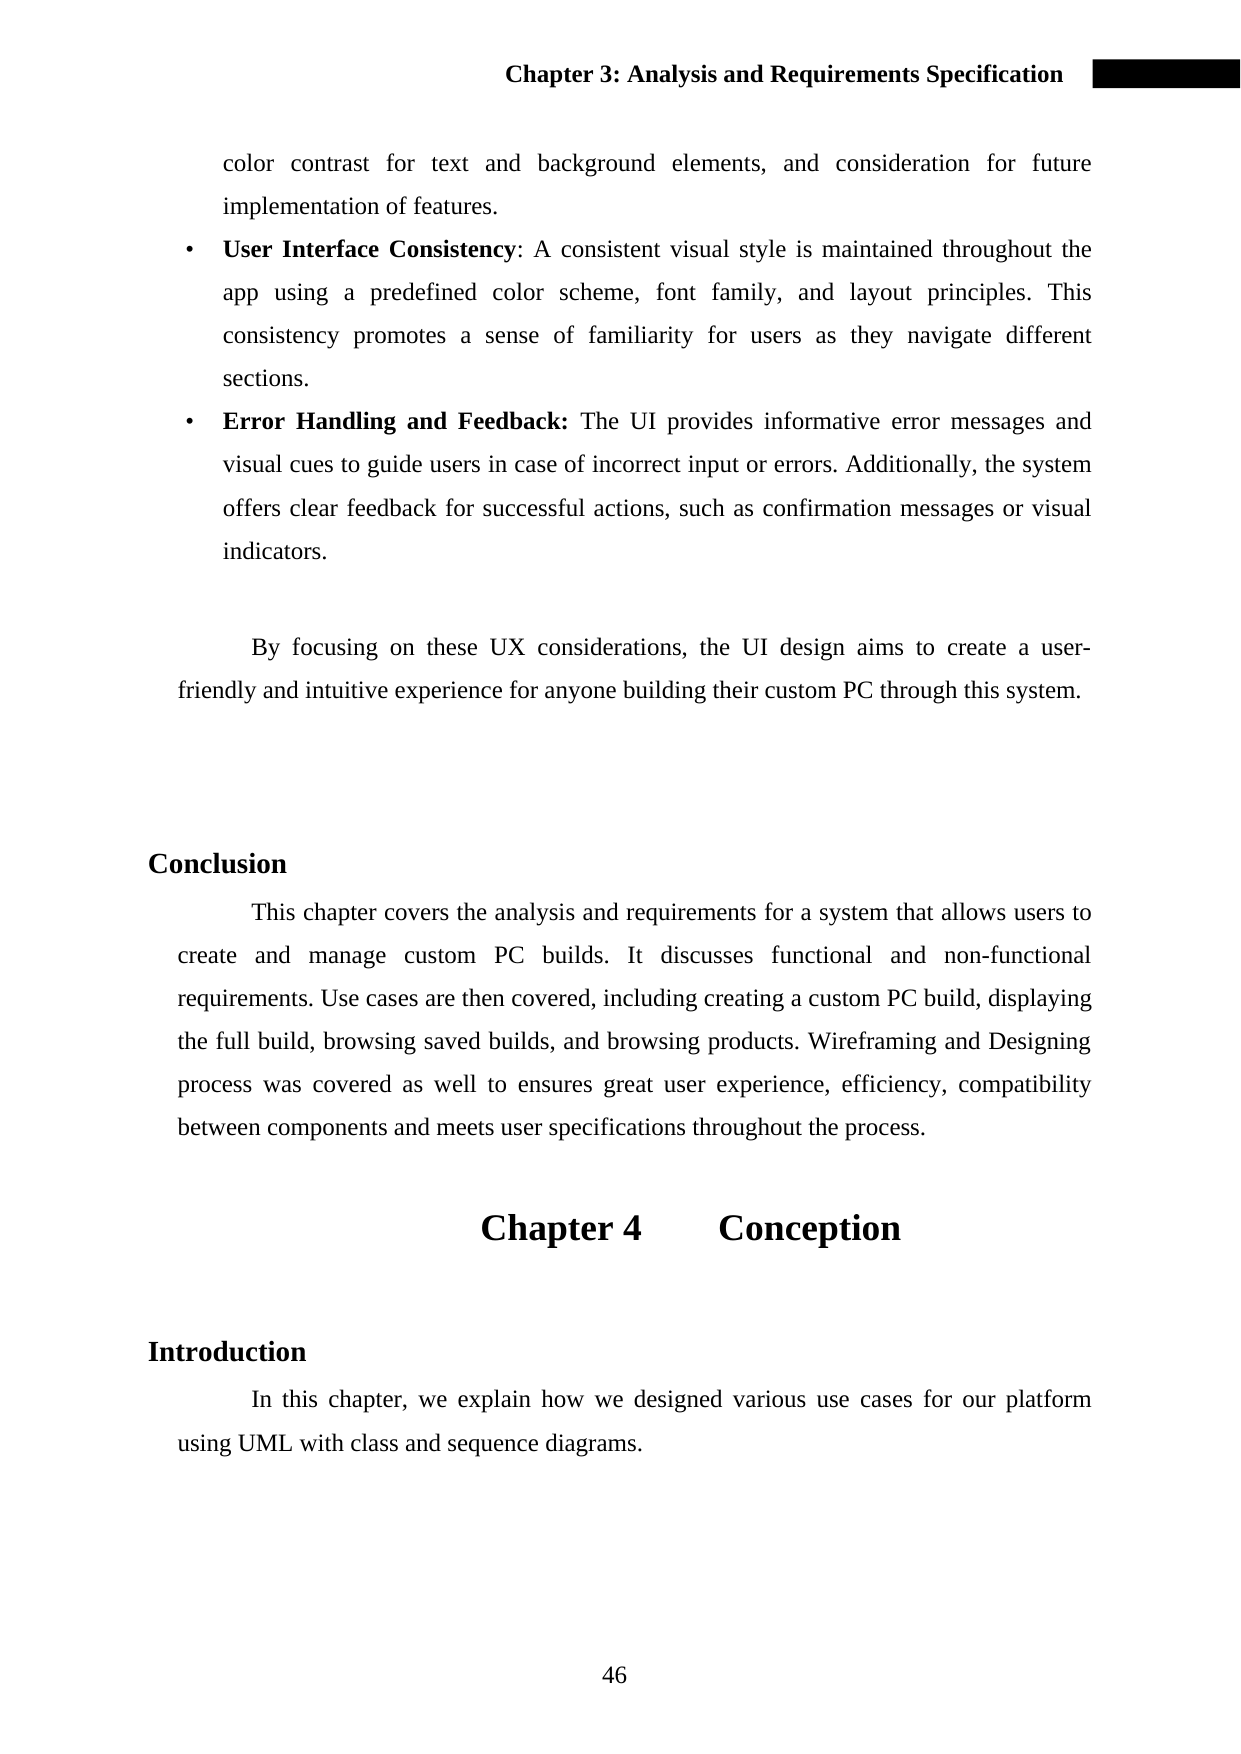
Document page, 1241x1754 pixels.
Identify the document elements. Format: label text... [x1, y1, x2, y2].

list User Interface Consistency: A consistent visual style is maintained throughout the app using a predefined color scheme, font family, and layout principles. This consistency promotes a sense of familiarity for users as they navigate different sections. [185, 234, 1093, 392]
subtitle Introduction [148, 1334, 1093, 1368]
subtitle Conception [288, 1206, 1093, 1249]
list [185, 148, 1093, 219]
list Error Handling and Feedback: The UI provides informative error messages and visual cues to guide users in case of incorrect input or errors. Additionally, the system offers clear feedback for successful actions, such as confirmation messages or visual indicators. [185, 406, 1093, 564]
subtitle Conclusion [148, 847, 1093, 880]
text By focusing on these UX considerations, the UI design aims to create a user-friendly and intuitive experience for anyone building their custom PC through this system. [177, 632, 1093, 704]
text This chapter covers the analysis and requirements for a system that allows users to create and manage custom PC builds. It discusses functional and non-functional requirements. Use cases are then covered, including creating a custom PC build, displaying the full build, browsing saved builds, and browsing products. Wireframing and Designing process was covered as well to ensures great user experience, efficiency, compatibility between components and meets user specifications throughout the process. [177, 897, 1093, 1141]
text In this chapter, we explain how we designed various use cases for our platform using UML with class and sequence diagrams. [177, 1384, 1093, 1456]
